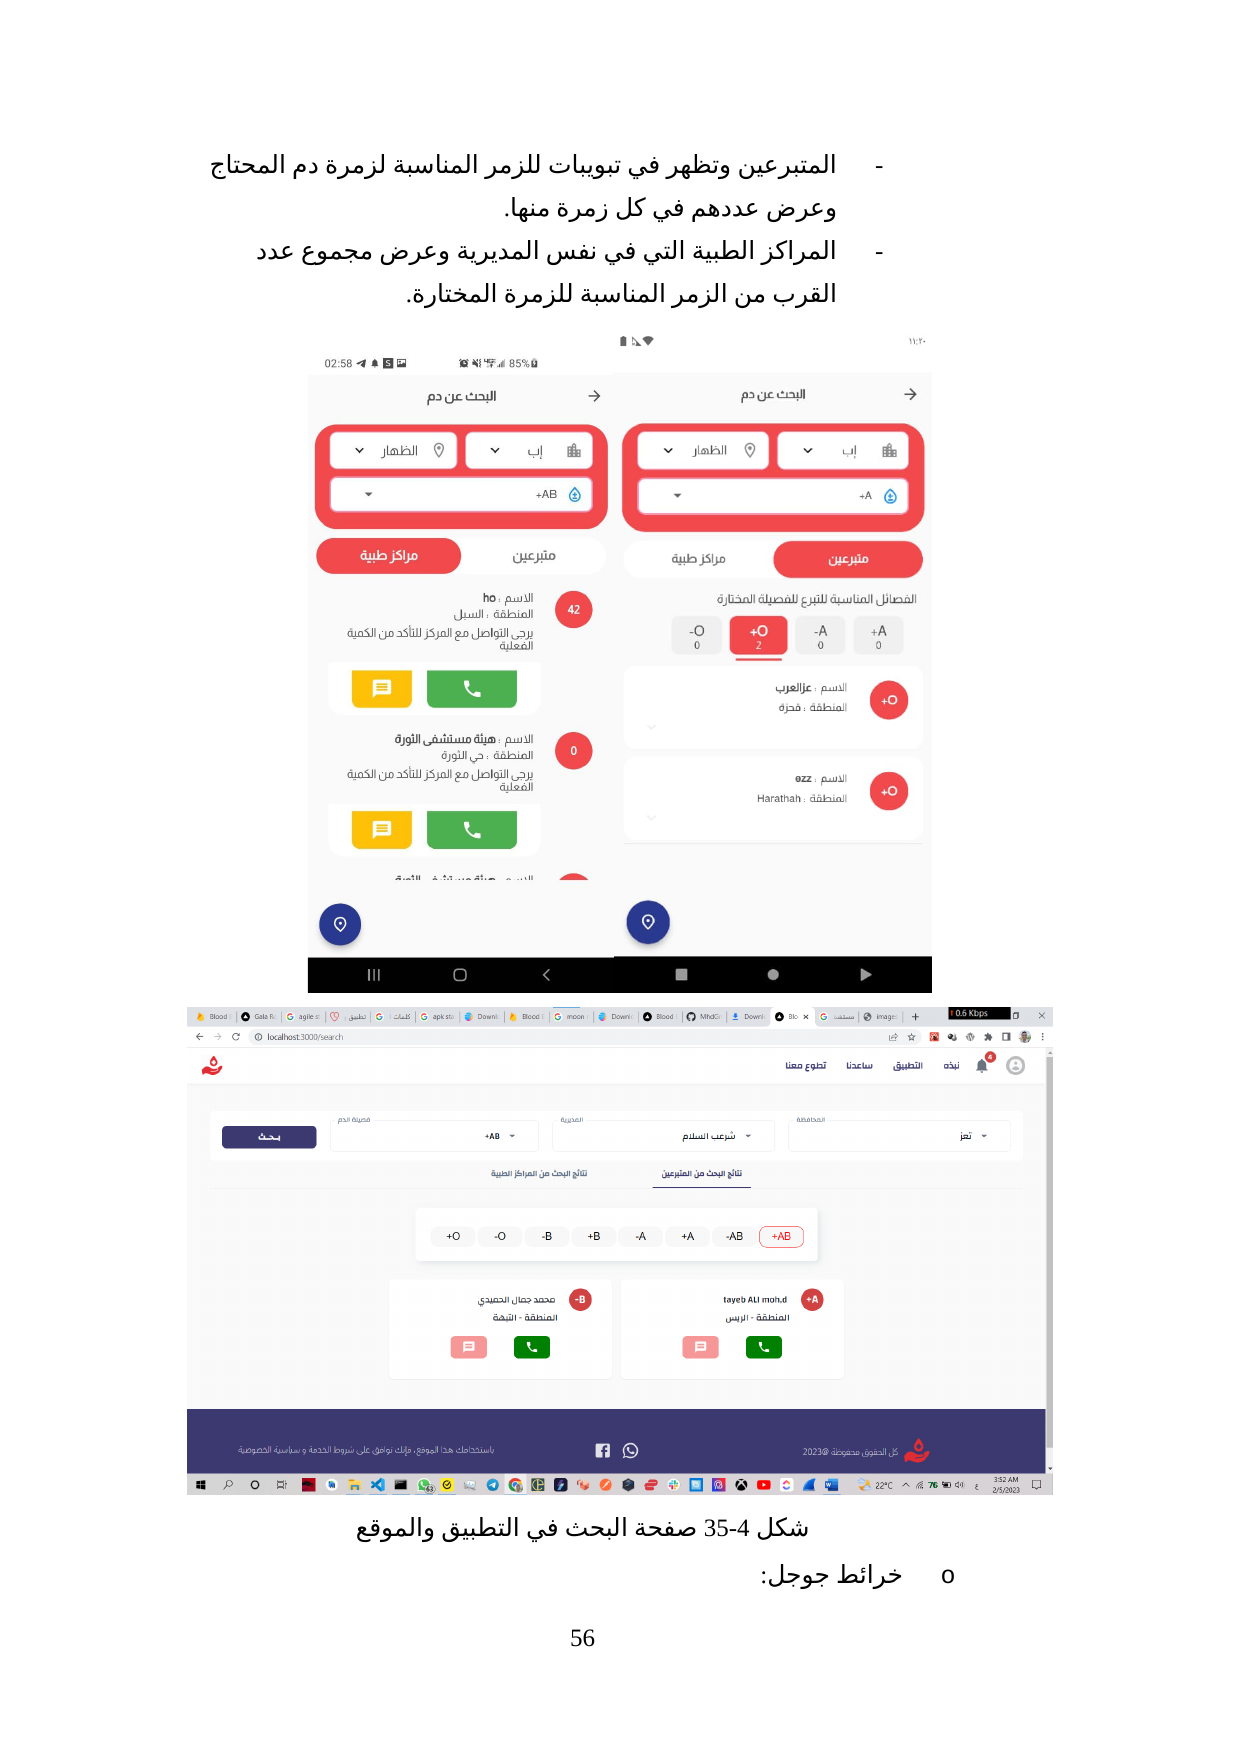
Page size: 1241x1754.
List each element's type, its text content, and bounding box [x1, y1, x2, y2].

list خرائط جوجل: [187, 1560, 941, 1591]
picture [307, 322, 932, 993]
list المتبرعين وتظهر في تبويبات للزمر المناسبة لزمرة دم المحتاج وعرض عددهم في كل زمرة منها. [187, 150, 875, 222]
picture [187, 1007, 1053, 1495]
list المراكز الطبية التي في نفس المديرية وعرض مجموع عدد القرب من الزمر المناسبة للزمرة المختارة. [187, 236, 875, 308]
